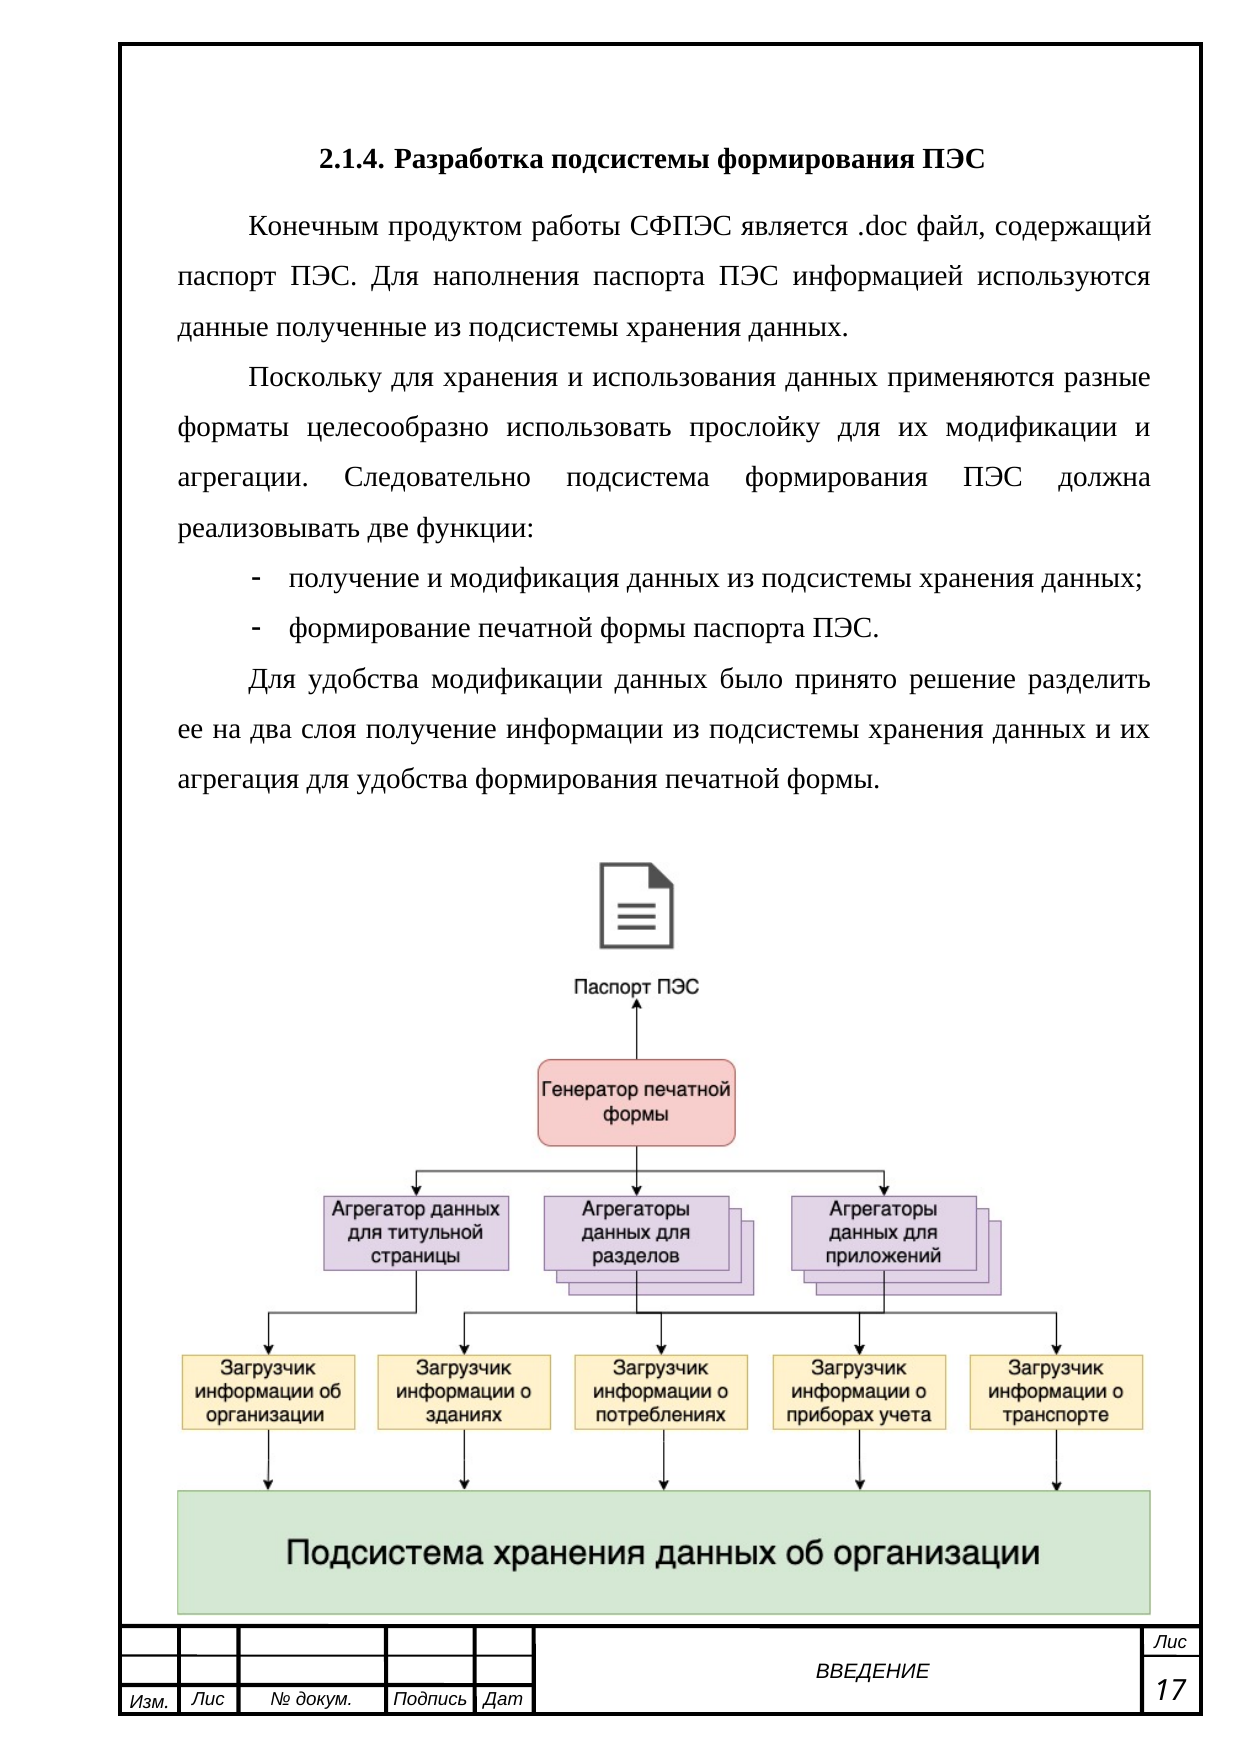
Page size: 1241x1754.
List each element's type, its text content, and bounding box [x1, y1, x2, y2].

picture [177, 862, 1152, 1616]
text Поскольку для хранения и использования данных применяются разные форматы целесообразно использовать прослойку для их модификации и агрегации. Следовательно подсистема формирования ПЭС должна реализовывать две функции: [177, 359, 1152, 543]
list формирование печатной формы паспорта ПЭС. [251, 611, 1152, 644]
subtitle Разработка подсистемы формирования ПЭС [319, 141, 1152, 174]
list получение и модификация данных из подсистемы хранения данных; [251, 560, 1152, 594]
text Конечным продуктом работы СФПЭС является .doc файл, содержащий паспорт ПЭС. Для наполнения паспорта ПЭС информацией используются данные полученные из подсистемы хранения данных. [177, 208, 1152, 342]
text Для удобства модификации данных было принято решение разделить ее на два слоя получение информации из подсистемы хранения данных и их агрегация для удобства формирования печатной формы. [177, 661, 1152, 795]
